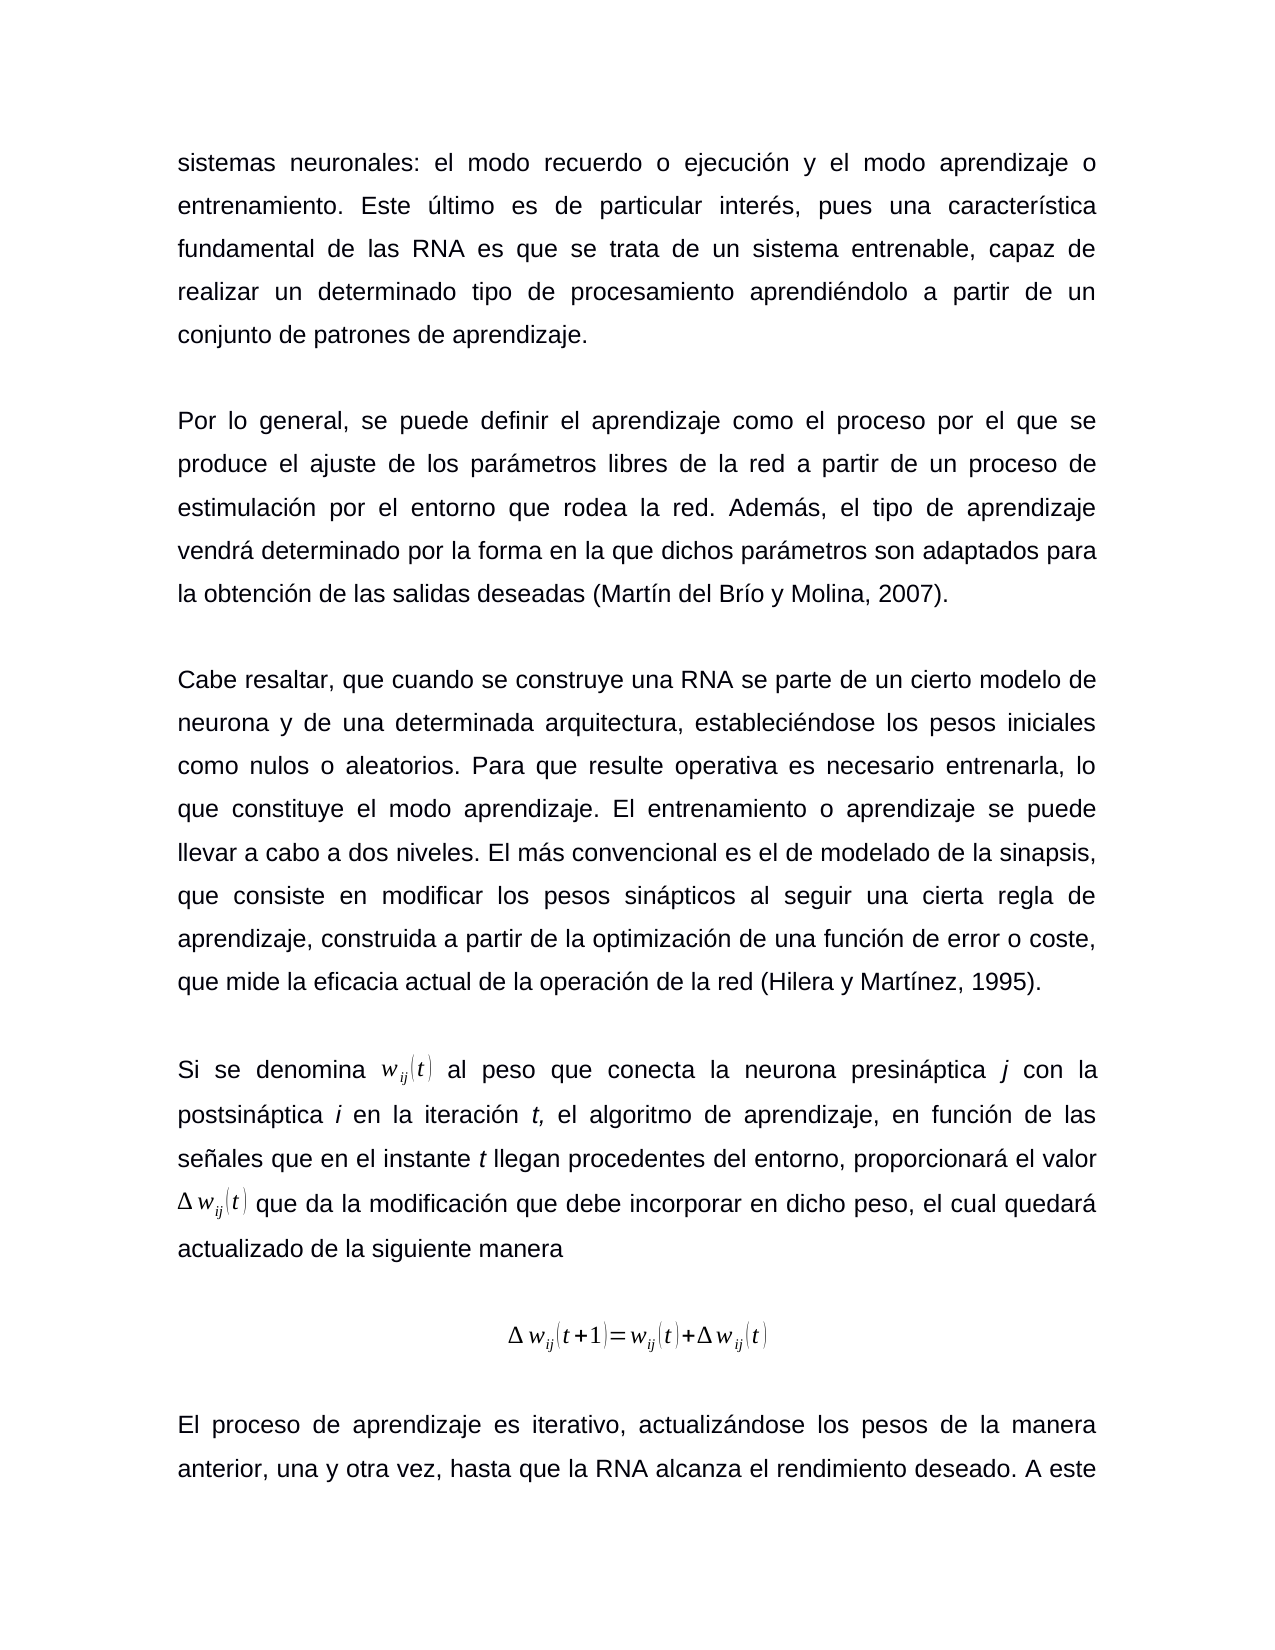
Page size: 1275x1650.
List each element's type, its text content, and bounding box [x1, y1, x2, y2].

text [177, 148, 1098, 349]
text Cabe resaltar, que cuando se construye una RNA se parte de un cierto modelo de neurona y de una determinada arquitectura, estableciéndose los pesos iniciales como nulos o aleatorios. Para que resulte operativa es necesario entrenarla, lo que constituye el modo aprendizaje. El entrenamiento o aprendizaje se puede llevar a cabo a dos niveles. El más convencional es el de modelado de la sinapsis, que consiste en modificar los pesos sinápticos al seguir una cierta regla de aprendizaje, construida a partir de la optimización de una función de error o coste, que mide la eficacia actual de la operación de la red (Hilera y Martínez, 1995). [177, 665, 1098, 996]
text Si se denomina al peso que conecta la neurona presináptica j con la postsináptica i en la iteración t, el algoritmo de aprendizaje, en función de las señales que en el instante t llegan procedentes del entorno, proporcionará el valor que da la modificación que debe incorporar en dicho peso, el cual quedará actualizado de la siguiente manera [177, 1053, 1098, 1263]
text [177, 1410, 1098, 1482]
text Por lo general, se puede definir el aprendizaje como el proceso por el que se produce el ajuste de los parámetros libres de la red a partir de un proceso de estimulación por el entorno que rodea la red. Además, el tipo de aprendizaje vendrá determinado por la forma en la que dichos parámetros son adaptados para la obtención de las salidas deseadas (Martín del Brío y Molina, 2007). [177, 406, 1098, 608]
